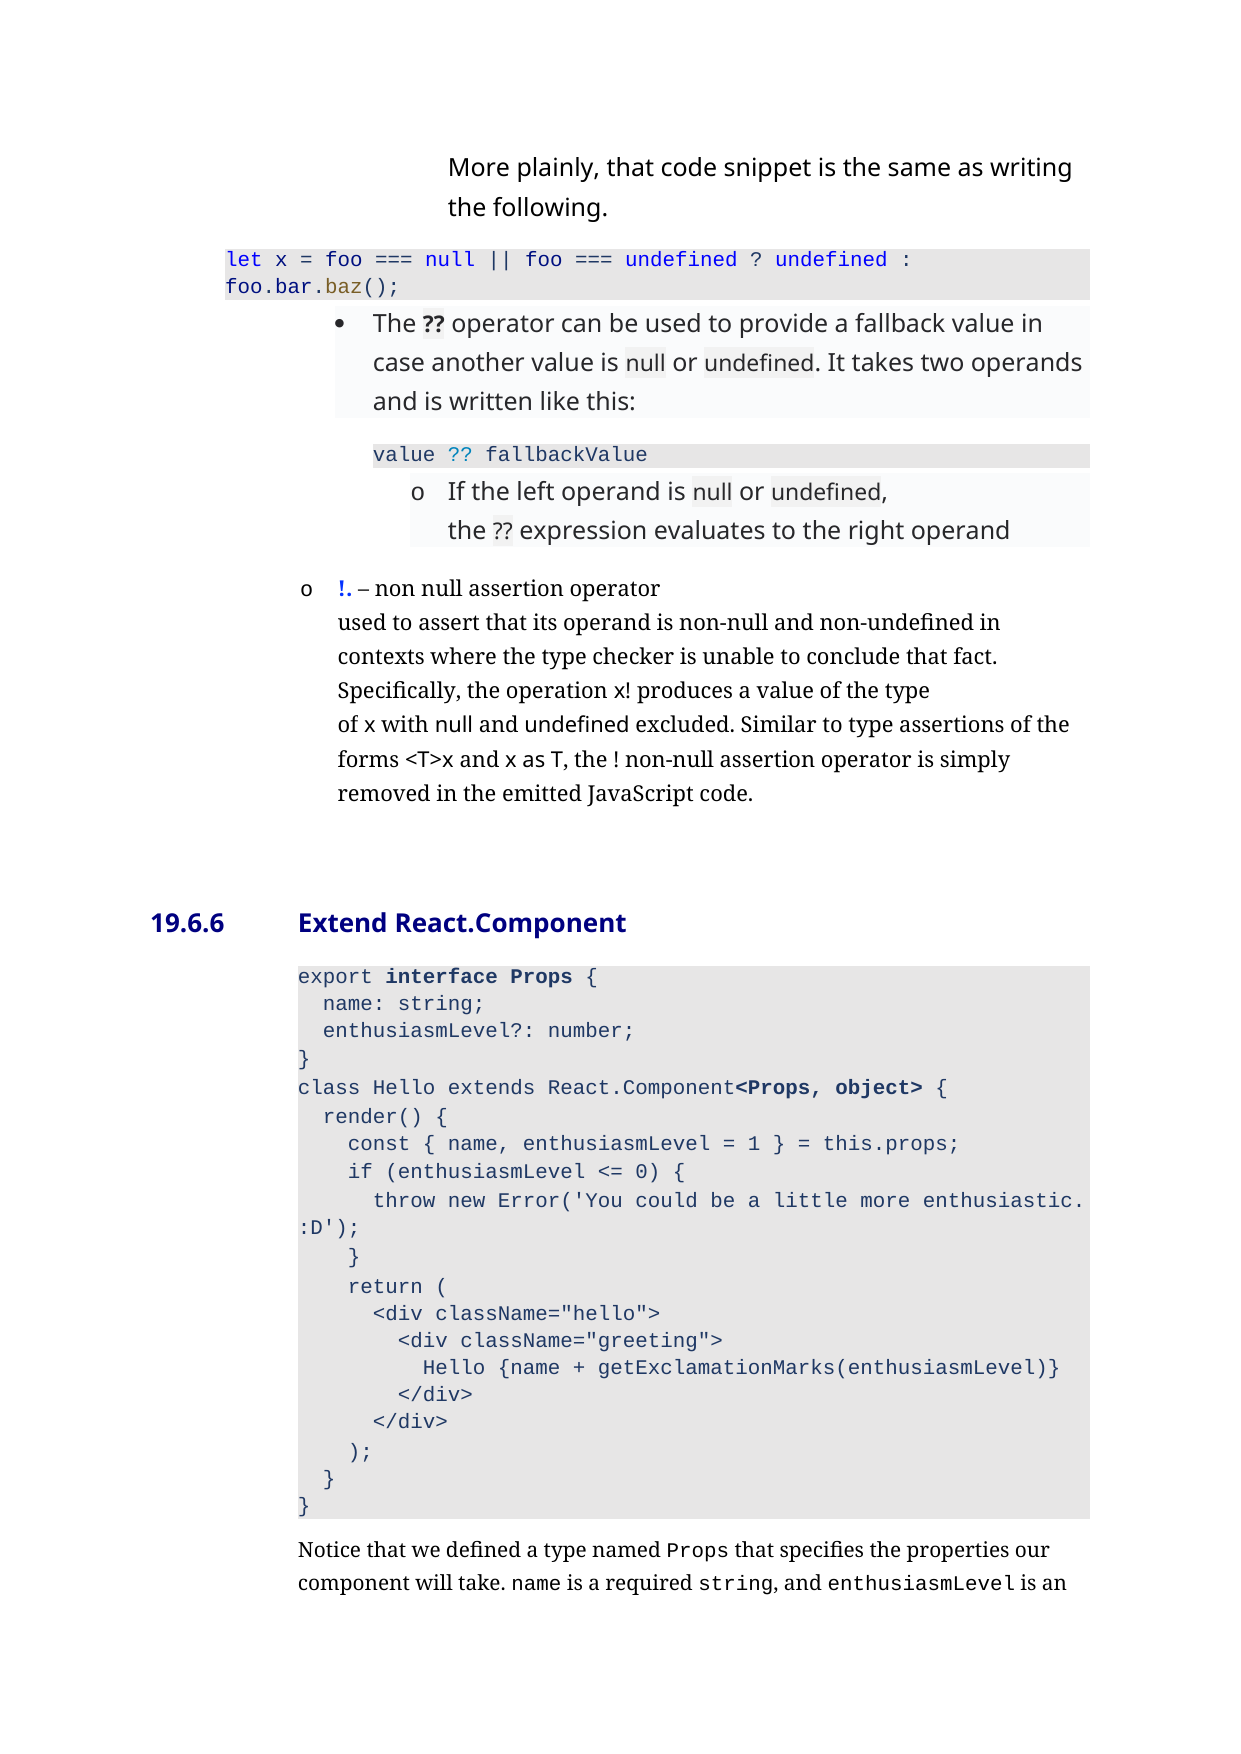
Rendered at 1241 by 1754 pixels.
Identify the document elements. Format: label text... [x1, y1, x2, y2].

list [410, 150, 1090, 223]
text class Hello extends React.Component<Props, object> { [298, 1077, 1090, 1101]
text throw new Error('You could be a little more enthusiastic. :D'); [298, 1190, 1090, 1241]
text value ?? fallbackValue [373, 444, 1090, 468]
text return ( <div className="hello"> <div className="greeting"> Hello {name + getExclamationMarks(enthusiasmLevel)} </div> </div> [298, 1276, 1090, 1435]
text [298, 1535, 1090, 1596]
list !. – non null assertion operator used to assert that its operand is non-null and non-undefined in contexts where the type checker is unable to conclude that fact. Specifically, the operation x! produces a value of the type of x with null and undefined excluded. Similar to type assertions of the forms <T>x and x as T, the ! non-null assertion operator is simply removed in the emitted JavaScript code. [300, 573, 1090, 808]
list If the left operand is null or undefined, the ?? expression evaluates to the right operand [410, 473, 1090, 547]
text } [298, 1246, 1090, 1270]
text export interface Props { name: string; enthusiasmLevel?: number; } [298, 966, 1090, 1071]
text let x = foo === null || foo === undefined ? undefined : foo.bar.baz(); [225, 249, 1090, 300]
subtitle Extend React.Component [150, 904, 1090, 940]
text render() { const { name, enthusiasmLevel = 1 } = this.props; if (enthusiasmLevel <= 0) { [298, 1106, 1090, 1184]
list The ?? operator can be used to provide a fallback value in case another value is null or undefined. It takes two operands and is written like this: [335, 306, 1090, 418]
text ); } } [298, 1441, 1090, 1519]
